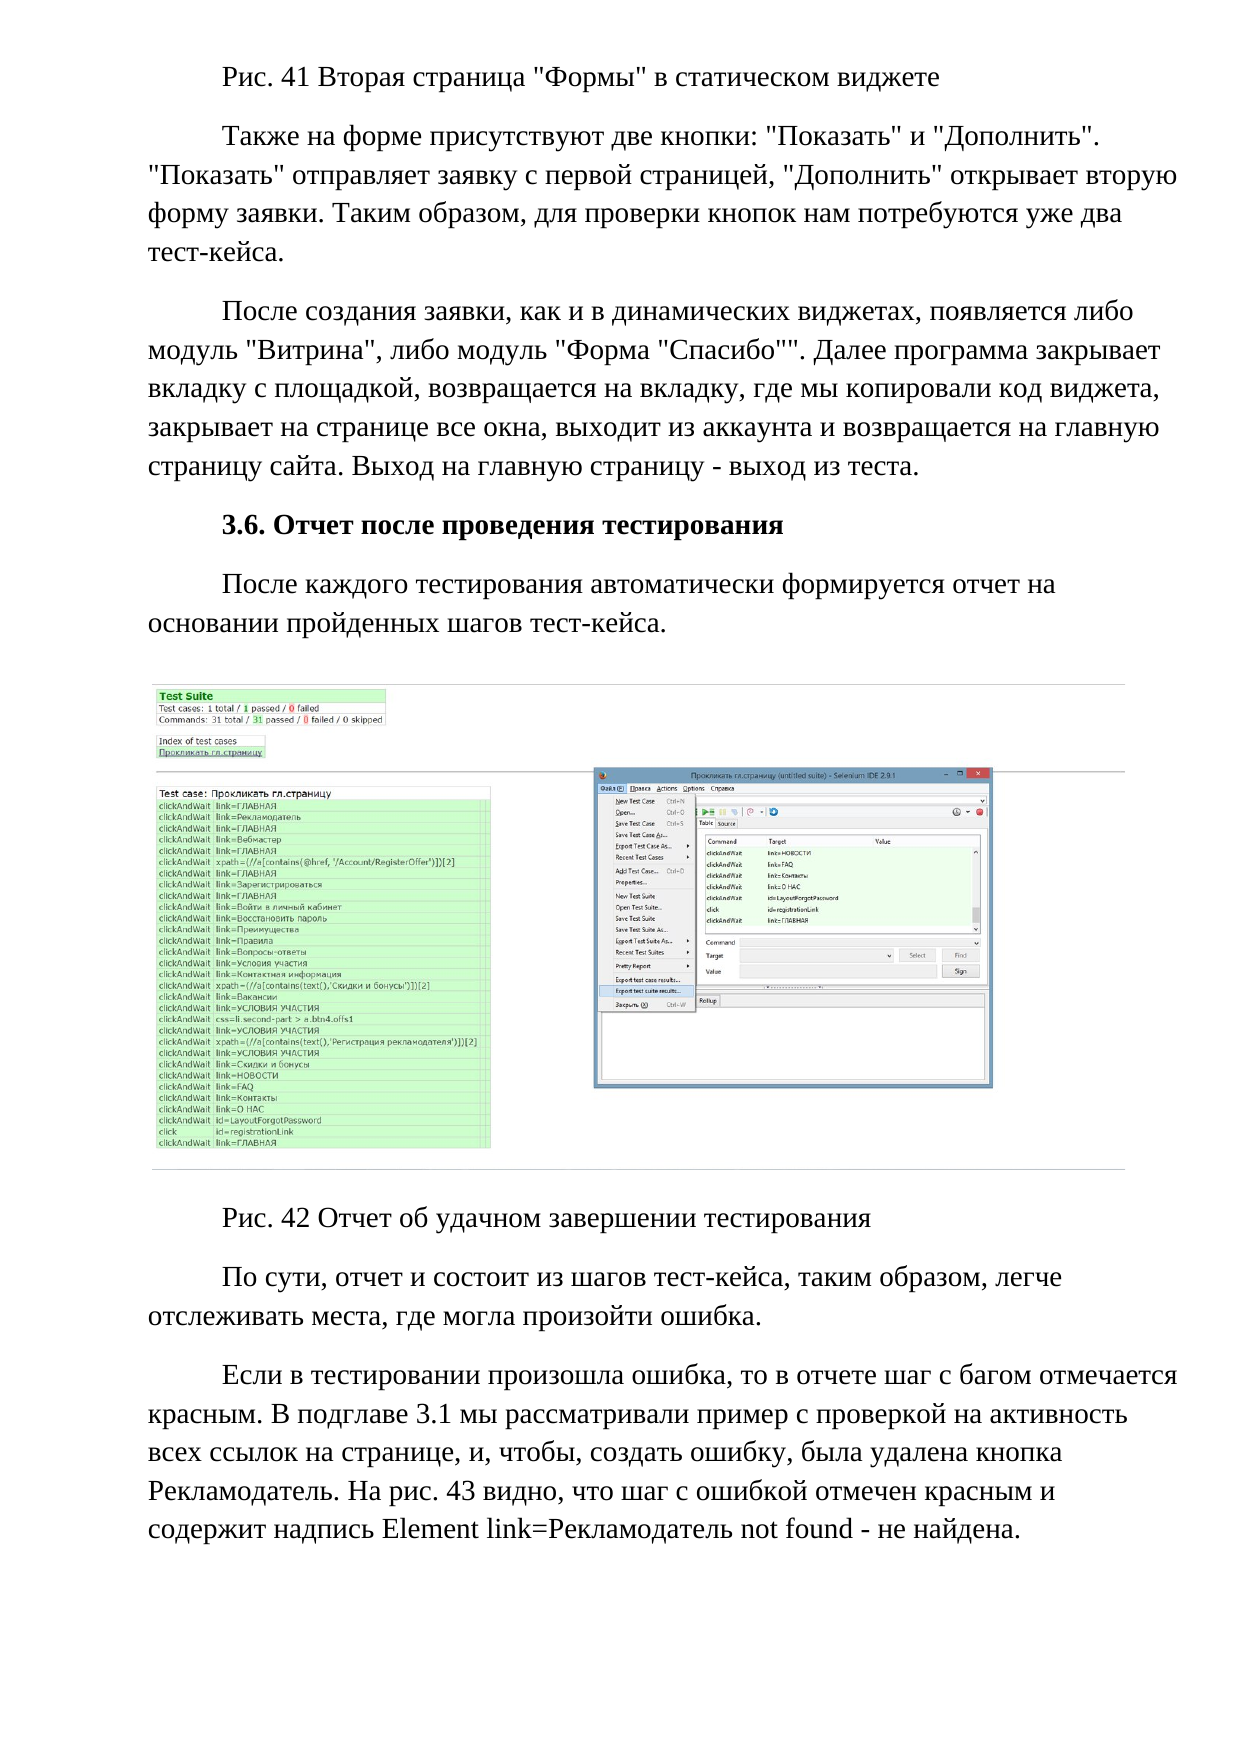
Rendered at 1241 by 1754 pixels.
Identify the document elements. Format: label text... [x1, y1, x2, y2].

text После каждого тестирования автоматически формируется отчет на основании пройденных шагов тест-кейса. [148, 566, 1181, 638]
text Также на форме присутствуют две кнопки: "Показать" и "Дополнить". "Показать" отправляет заявку с первой страницей, "Дополнить" открывает вторую форму заявки. Таким образом, для проверки кнопок нам потребуются уже два тест-кейса. [148, 118, 1181, 268]
text Рис. 41 Вторая страница "Формы" в статическом виджете [148, 59, 1181, 93]
picture [152, 684, 1126, 1170]
text 3.6. Отчет после проведения тестирования [148, 507, 1181, 541]
text Если в тестировании произошла ошибка, то в отчете шаг с багом отмечается красным. В подглаве 3.1 мы рассматривали пример с проверкой на активность всех ссылок на странице, и, чтобы, создать ошибку, была удалена кнопка Рекламодатель. На рис. 43 видно, что шаг с ошибкой отмечен красным и содержит надпись Element link=Рекламодатель not found - не найдена. [148, 1357, 1181, 1545]
text По сути, отчет и состоит из шагов тест-кейса, таким образом, легче отслеживать места, где могла произойти ошибка. [148, 1259, 1181, 1332]
text После создания заявки, как и в динамических виджетах, появляется либо модуль "Витрина", либо модуль "Форма "Спасибо"". Далее программа закрывает вкладку с площадкой, возвращается на вкладку, где мы копировали код виджета, закрывает на странице все окна, выходит из аккаунта и возвращается на главную страницу сайта. Выход на главную страницу - выход из теста. [148, 293, 1181, 481]
